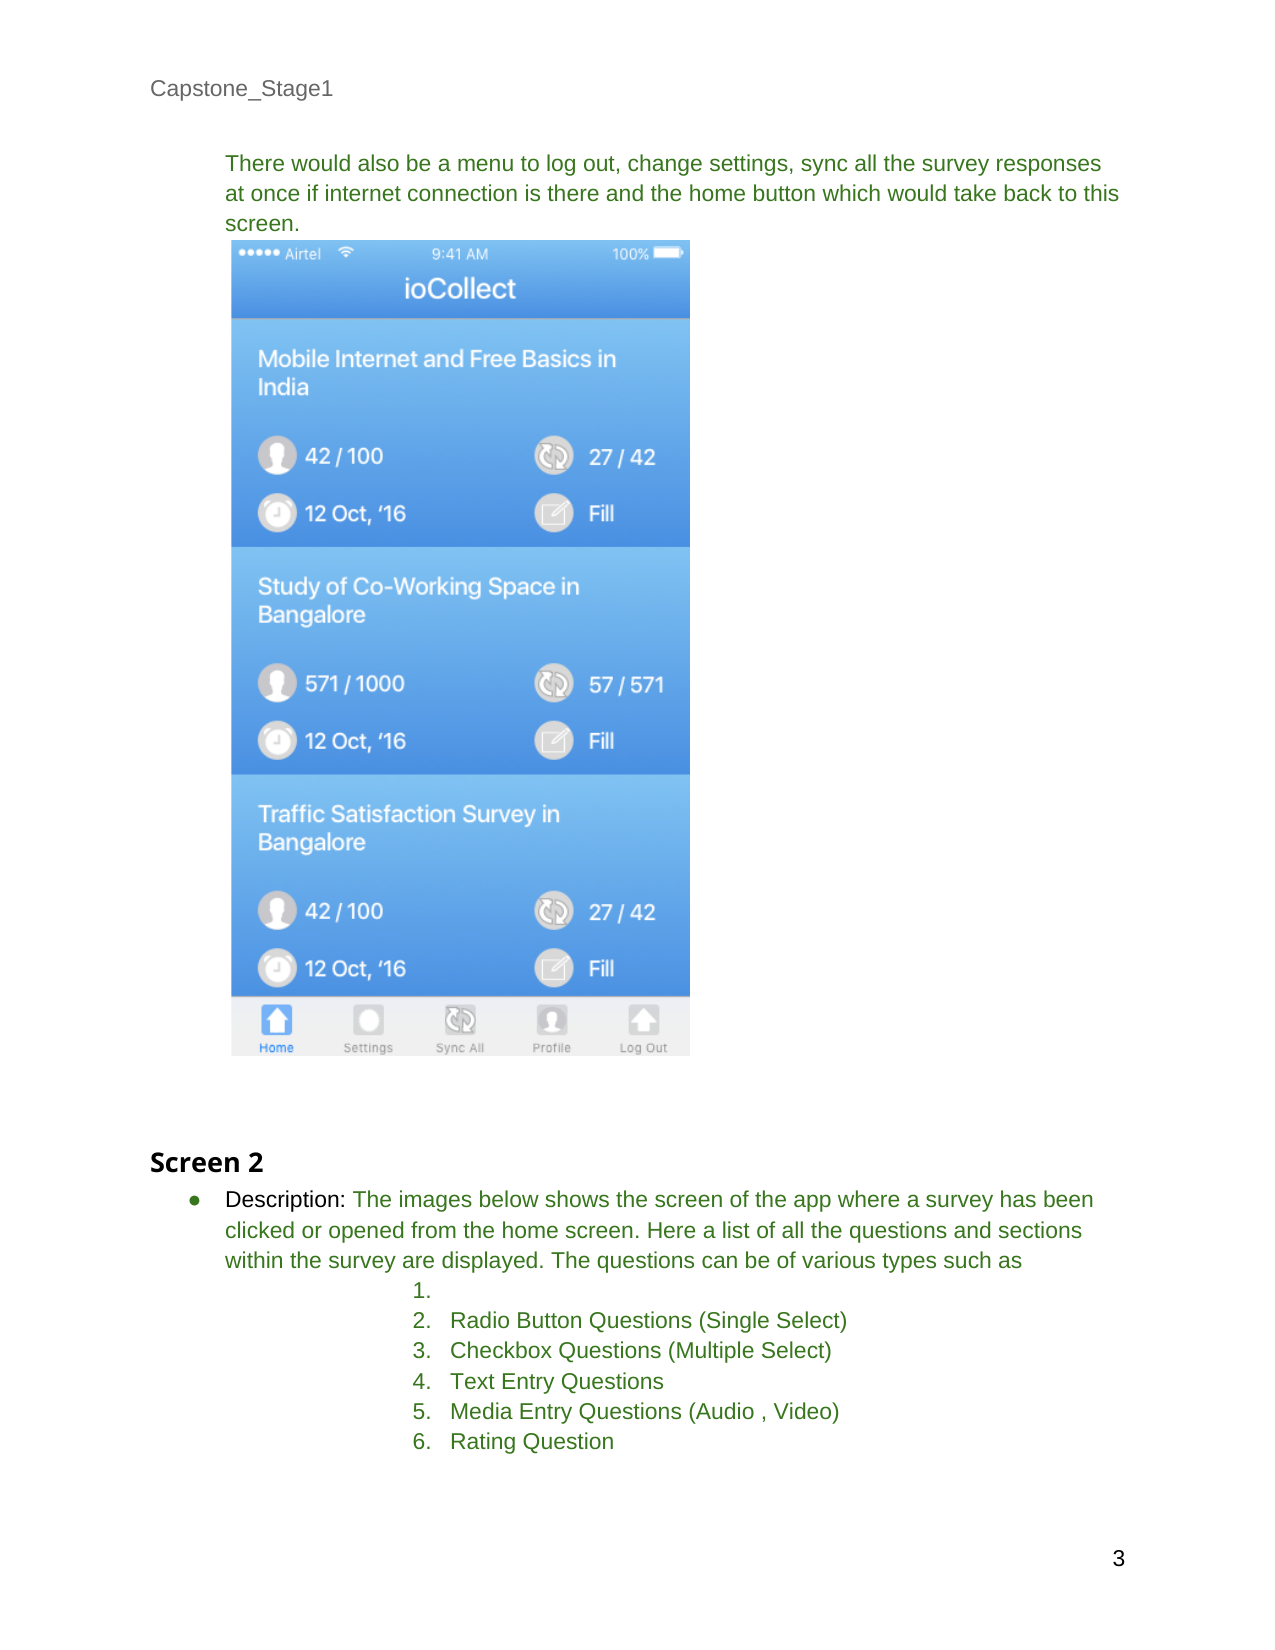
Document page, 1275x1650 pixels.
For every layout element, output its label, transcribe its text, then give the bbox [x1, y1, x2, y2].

picture [231, 240, 690, 1056]
list Rating Question [412, 1428, 1125, 1454]
list Text Entry Questions [412, 1368, 1125, 1394]
list Description: The images below shows the screen of the app where a survey has been clicked or opened from the home screen. Here a list of all the questions and sections within the survey are displayed. The questions can be of various types such as [187, 1186, 1125, 1273]
list Checkbox Questions (Multiple Select) [412, 1337, 1125, 1364]
list Radio Button Questions (Single Select) [412, 1307, 1125, 1333]
text There would also be a menu to log out, change settings, sync all the survey responses at once if internet connection is there and the home button which would take back to this screen. [225, 150, 1125, 237]
list Media Entry Questions (Audio , Video) [412, 1398, 1125, 1424]
subtitle Screen 2 [150, 1144, 1125, 1181]
